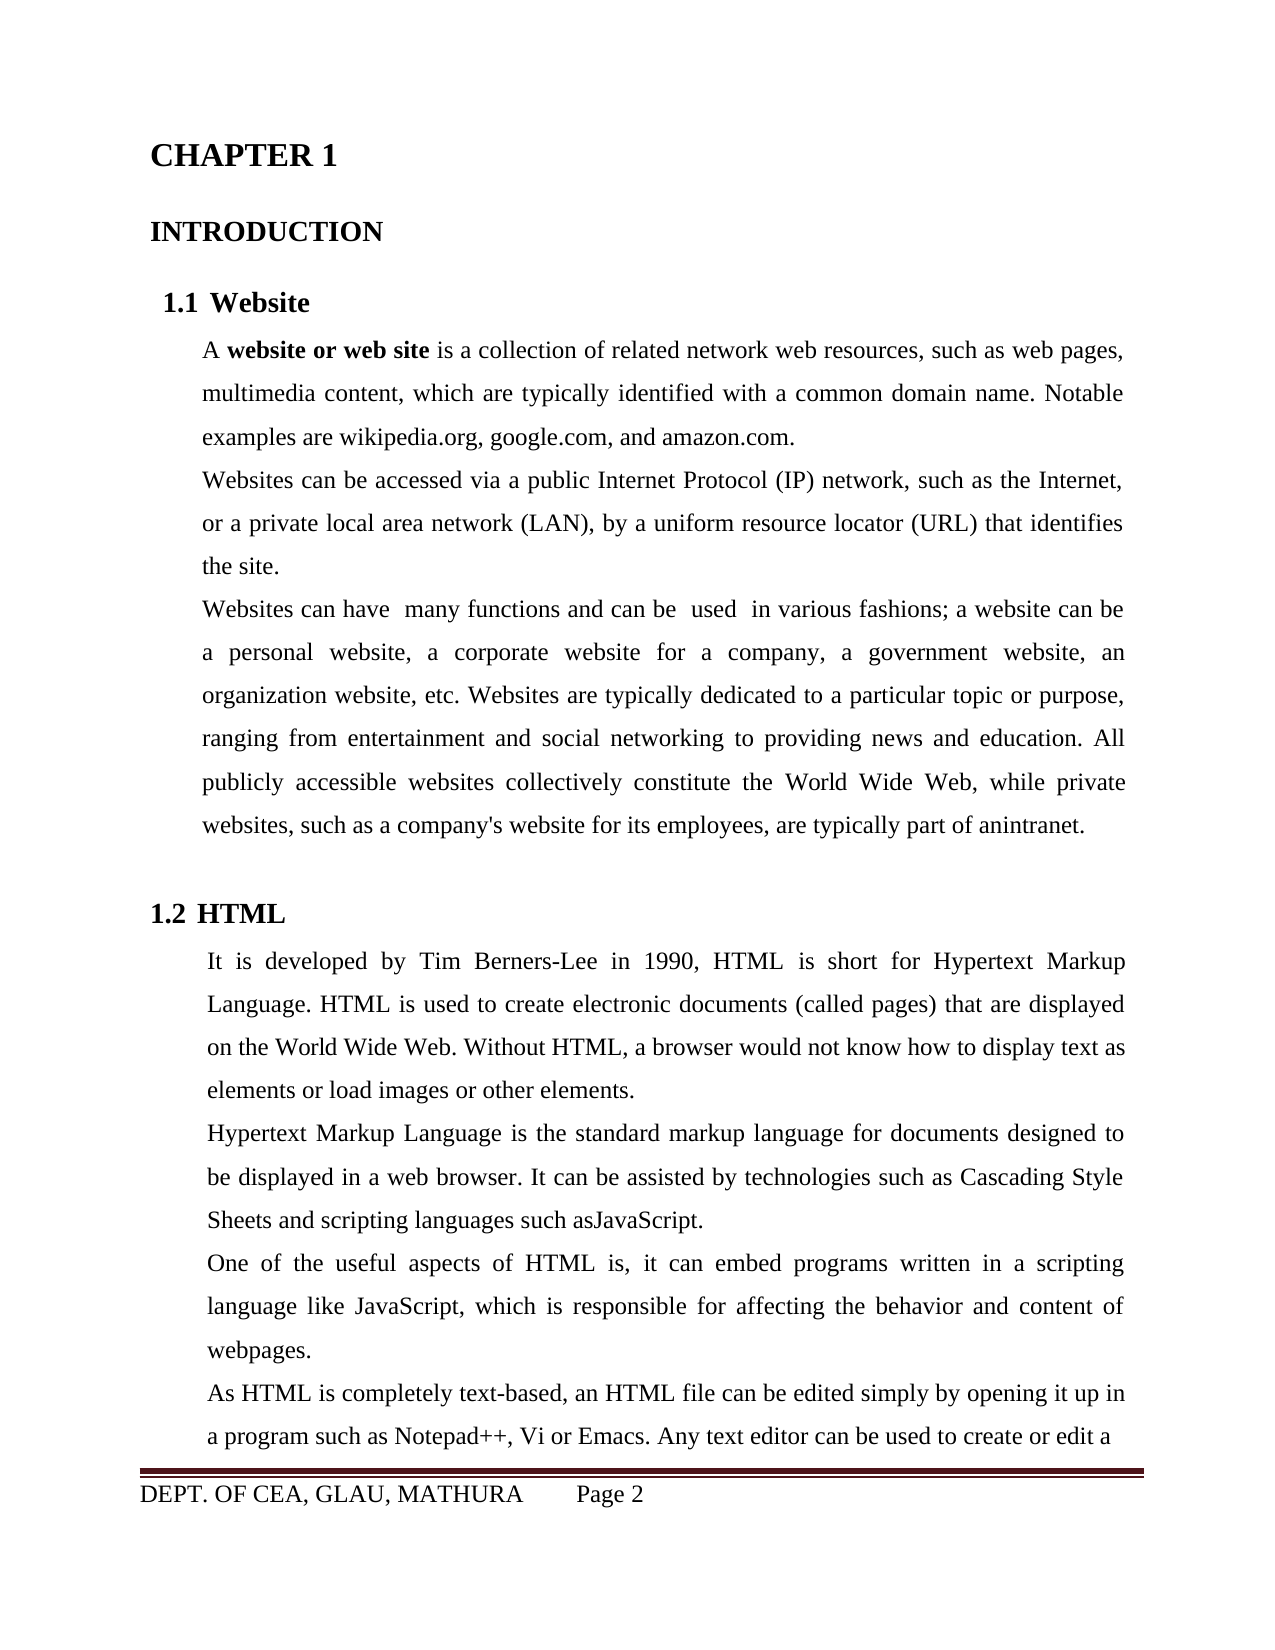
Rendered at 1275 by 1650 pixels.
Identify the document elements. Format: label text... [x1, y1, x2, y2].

subtitle HTML [150, 896, 1144, 930]
text Websites can have many functions and can be used in various fashions; a website can be a personal website, a corporate website for a company, a government website, an organization website, etc. Websites are typically dedicated to a particular topic or purpose, ranging from entertainment and social networking to providing news and education. All publicly accessible websites collectively constitute the World Wide Web, while private websites, such as a company's website for its employees, are typically part of anintranet. [202, 594, 1126, 838]
text As HTML is completely text-based, an HTML file can be edited simply by opening it up in a program such as Notepad++, Vi or Emacs. Any text editor can be used to create or edit a [207, 1378, 1126, 1450]
text Websites can be accessed via a public Internet Protocol (IP) network, such as the Internet, or a private local area network (LAN), by a uniform resource locator (URL) that identifies the site. [202, 465, 1124, 580]
text CHAPTER 1 [150, 135, 1144, 174]
subtitle Website [162, 285, 1144, 318]
text INTRODUCTION [150, 214, 1144, 247]
text Hypertext Markup Language is the standard markup language for documents designed to be displayed in a web browser. It can be assisted by technologies such as Cascading Style Sheets and scripting languages such asJavaScript. [207, 1118, 1125, 1233]
text A website or web site is a collection of related network web resources, such as web pages, multimedia content, which are typically identified with a common domain name. Notable examples are wikipedia.org, google.com, and amazon.com. [202, 335, 1124, 450]
text One of the useful aspects of HTML is, it can embed programs written in a scripting language like JavaScript, which is responsible for affecting the behavior and content of webpages. [207, 1248, 1125, 1363]
text It is developed by Tim Berners-Lee in 1990, HTML is short for Hypertext Markup Language. HTML is used to create electronic documents (called pages) that are displayed on the World Wide Web. Without HTML, a browser would not know how to display text as elements or load images or other elements. [207, 946, 1126, 1104]
